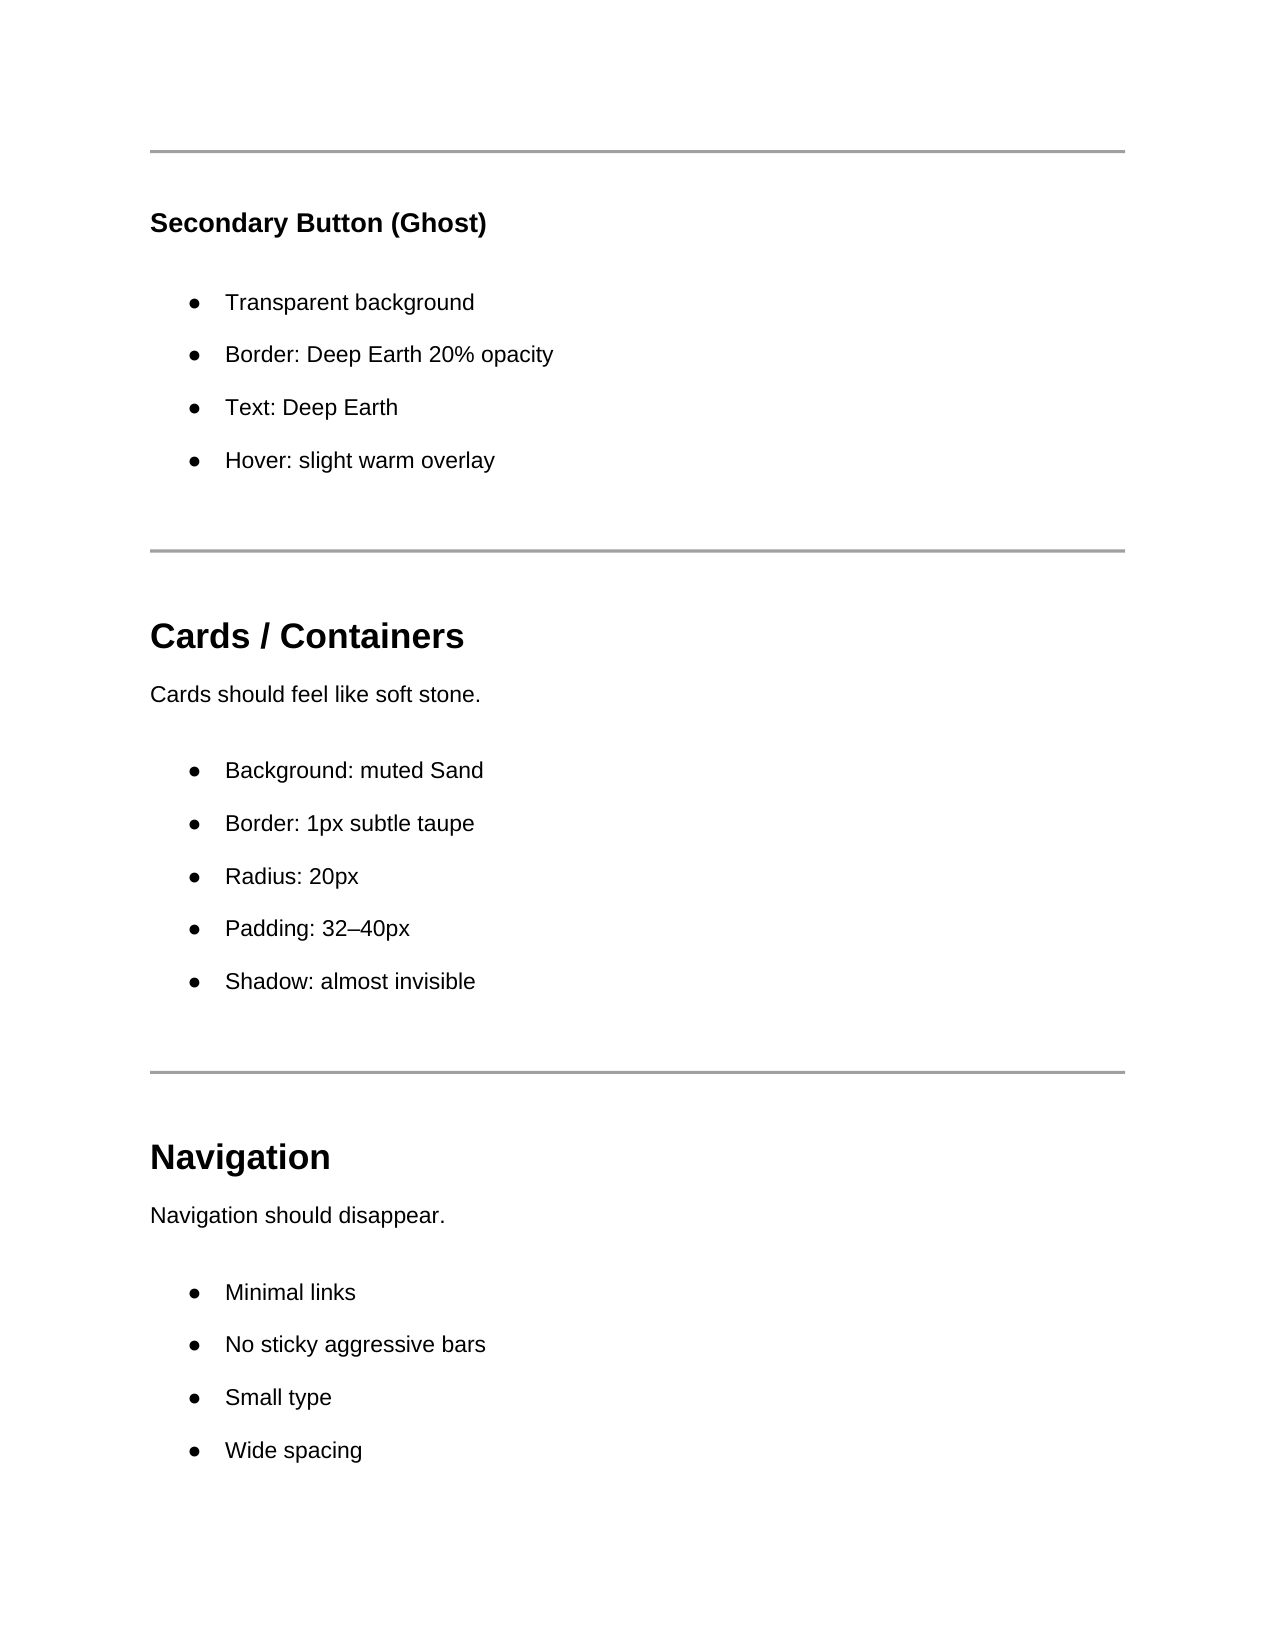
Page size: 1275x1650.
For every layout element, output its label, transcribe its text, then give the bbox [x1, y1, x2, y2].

text Navigation should disappear. [150, 1202, 1125, 1229]
text Cards should feel like soft stone. [150, 681, 1125, 707]
list Minimal links [187, 1279, 1125, 1331]
list Hover: slight warm overlay [187, 447, 1125, 499]
subtitle Secondary Button (Ghost) [150, 207, 1125, 239]
list Small type [187, 1384, 1125, 1437]
subtitle Cards / Containers [150, 615, 1125, 656]
list Padding: 32–40px [187, 915, 1125, 968]
list Shadow: almost invisible [187, 968, 1125, 1021]
subtitle Navigation [150, 1137, 1125, 1177]
list Text: Deep Earth [187, 394, 1125, 447]
list Radius: 20px [187, 863, 1125, 915]
list Border: 1px subtle taupe [187, 810, 1125, 863]
list No sticky aggressive bars [187, 1331, 1125, 1384]
list Wide spacing [187, 1437, 1125, 1489]
list Border: Deep Earth 20% opacity [187, 341, 1125, 394]
list Background: muted Sand [187, 757, 1125, 810]
list Transparent background [187, 289, 1125, 341]
